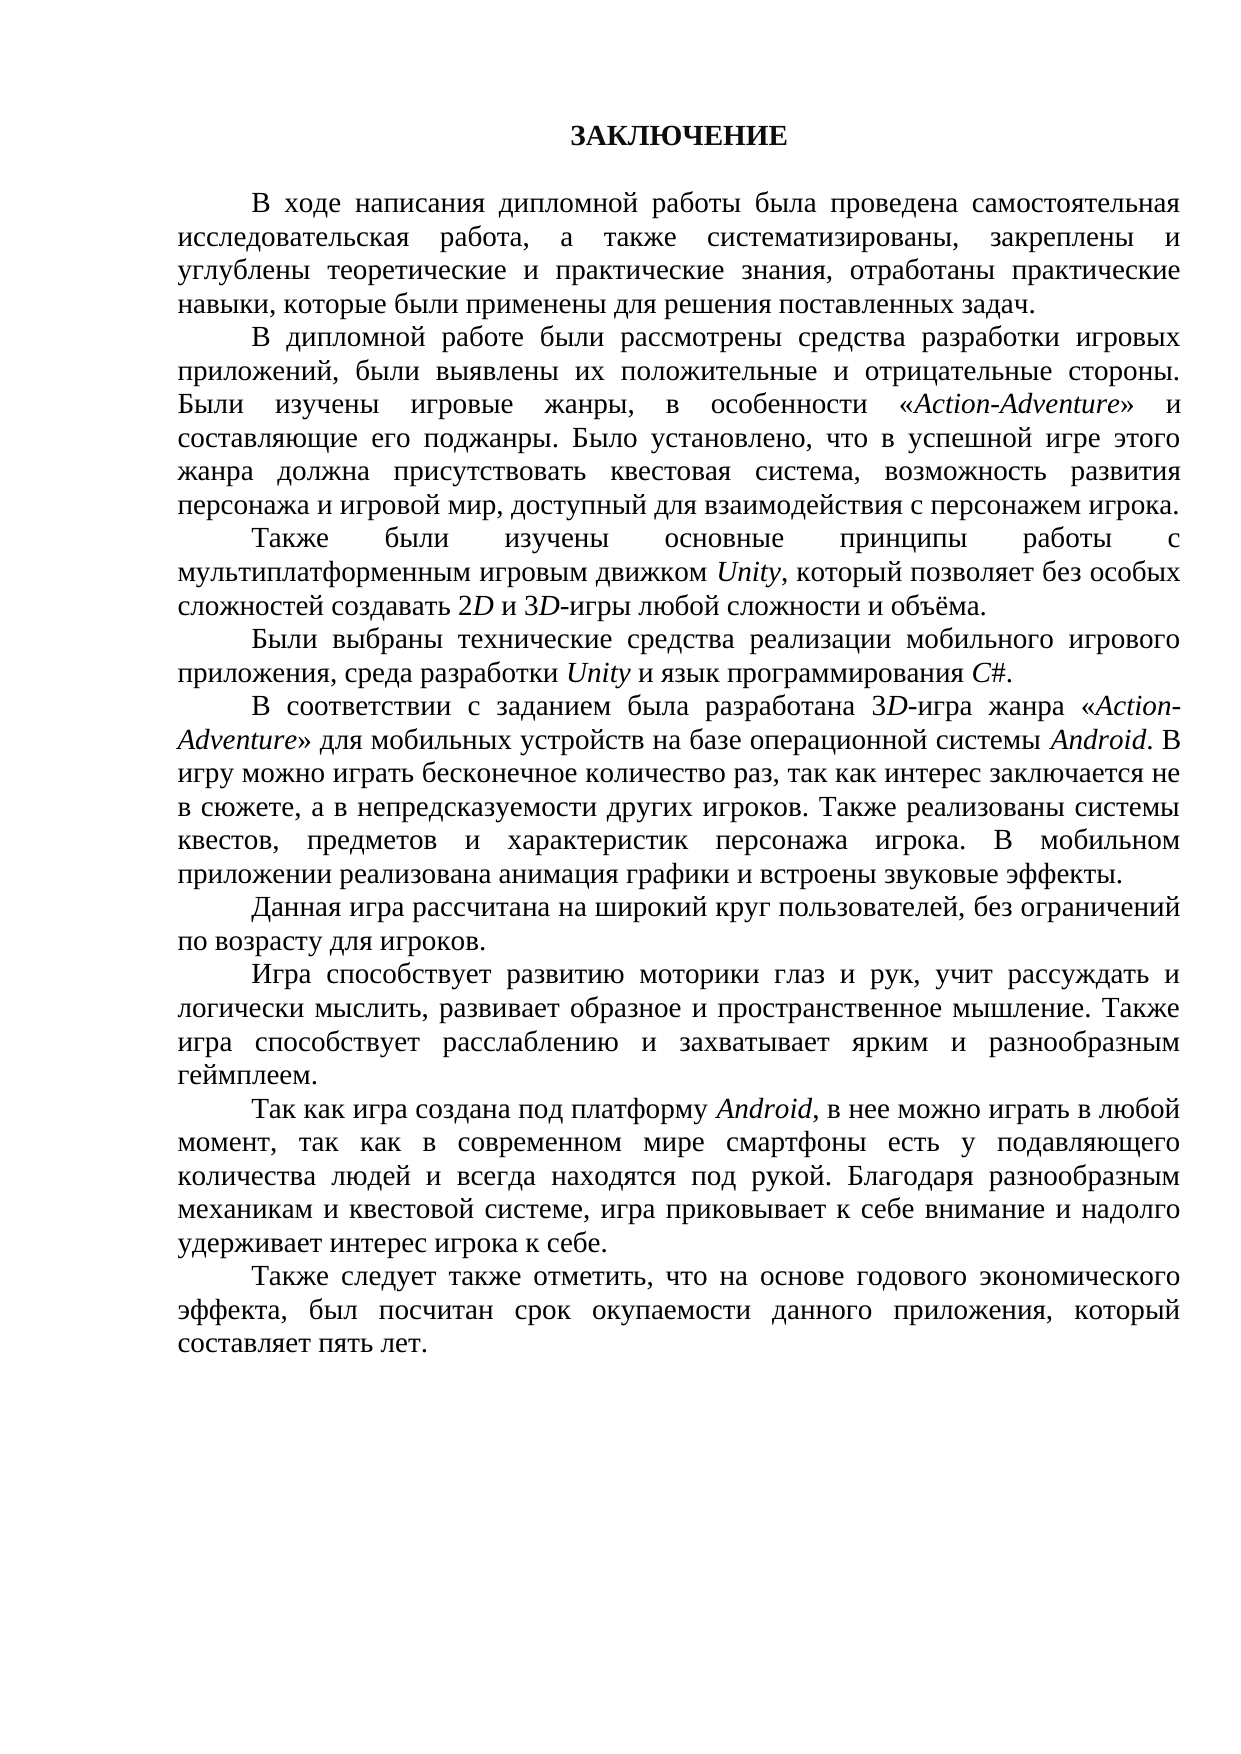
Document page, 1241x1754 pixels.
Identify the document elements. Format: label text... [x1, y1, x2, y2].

text В соответствии с заданием была разработана 3D-игра жанра «Action-Adventure» для мобильных устройств на базе операционной системы Android. В игру можно играть бесконечное количество раз, так как интерес заключается не в сюжете, а в непредсказуемости других игроков. Также реализованы системы квестов, предметов и характеристик персонажа игрока. В мобильном приложении реализована анимация графики и встроены звуковые эффекты. [177, 688, 1181, 889]
text Так как игра создана под платформу Android, в нее можно играть в любой момент, так как в современном мире смартфоны есть у подавляющего количества людей и всегда находятся под рукой. Благодаря разнообразным механикам и квестовой системе, игра приковывает к себе внимание и надолго удерживает интерес игрока к себе. [177, 1091, 1181, 1258]
text Данная игра рассчитана на широкий круг пользователей, без ограничений по возрасту для игроков. [177, 889, 1181, 957]
text Также были изучены основные принципы работы с мультиплатформенным игровым движком Unity, который позволяет без особых сложностей создавать 2D и 3D-игры любой сложности и объёма. [177, 521, 1181, 621]
text Также следует также отметить, что на основе годового экономического эффекта, был посчитан срок окупаемости данного приложения, который составляет пять лет. [177, 1258, 1181, 1359]
text В ходе написания дипломной работы была проведена самостоятельная исследовательская работа, а также систематизированы, закреплены и углублены теоретические и практические знания, отработаны практические навыки, которые были применены для решения поставленных задач. [177, 185, 1181, 319]
text Игра способствует развитию моторики глаз и рук, учит рассуждать и логически мыслить, развивает образное и пространственное мышление. Также игра способствует расслаблению и захватывает ярким и разнообразным геймплеем. [177, 957, 1181, 1091]
subtitle ЗАКЛЮЧЕНИЕ [177, 118, 1181, 152]
text В дипломной работе были рассмотрены средства разработки игровых приложений, были выявлены их положительные и отрицательные стороны. Были изучены игровые жанры, в особенности «Action-Adventure» и составляющие его поджанры. Было установлено, что в успешной игре этого жанра должна присутствовать квестовая система, возможность развития персонажа и игровой мир, доступный для взаимодействия с персонажем игрока. [177, 319, 1181, 521]
text Были выбраны технические средства реализации мобильного игрового приложения, среда разработки Unity и язык программирования C#. [177, 621, 1181, 688]
